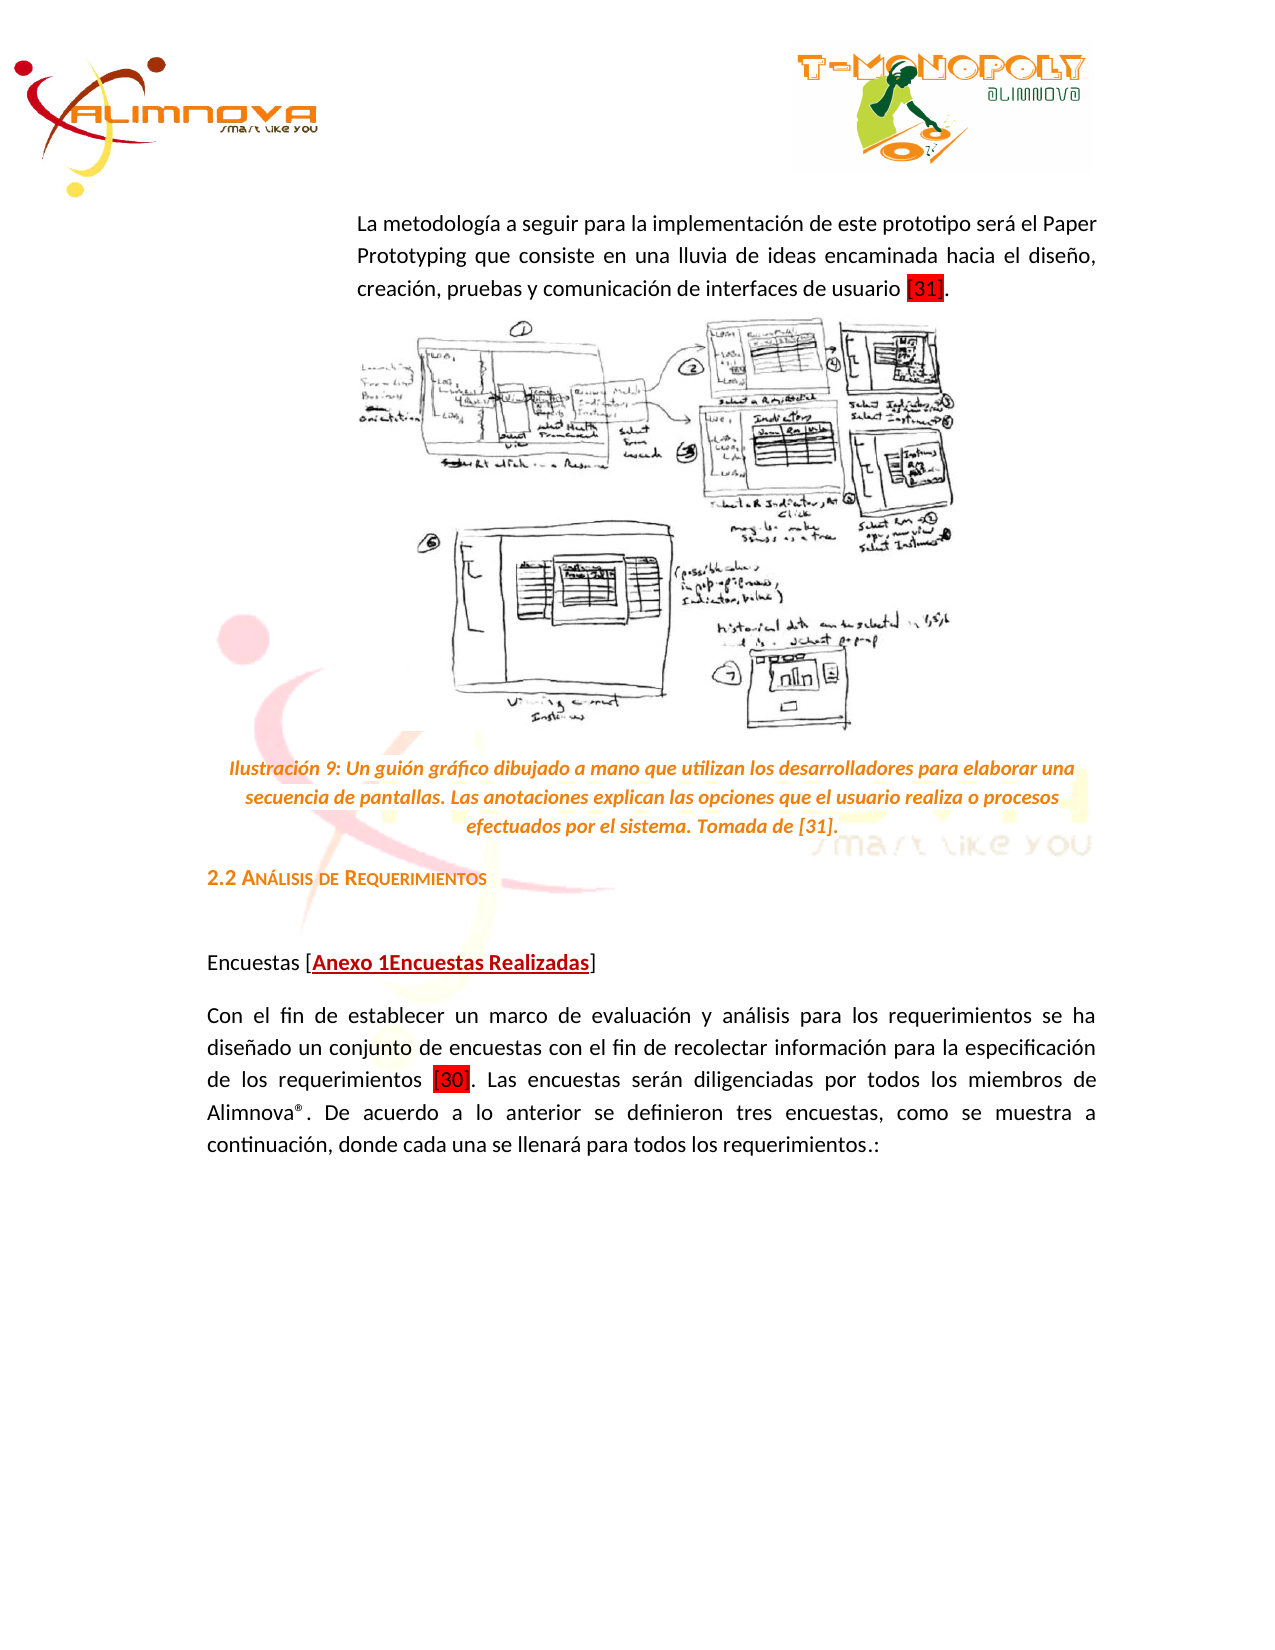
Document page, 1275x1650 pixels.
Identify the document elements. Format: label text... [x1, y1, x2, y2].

subtitle 2.2 Análisis de Requerimientos [207, 863, 1098, 891]
text Encuestas [Anexo 1Encuestas Realizadas] [207, 948, 1098, 976]
picture [792, 40, 1093, 173]
text Con el fin de establecer un marco de evaluación y análisis para los requerimientos se ha diseñado un conjunto de encuestas con el fin de recolectar información para la especificación de los requerimientos [30]. Las encuestas serán diligenciadas por todos los miembros de Alimnova®. De acuerdo a lo anterior se definieron tres encuestas, como se muestra a continuación, donde cada una se llenará para todos los requerimientos.: [207, 1001, 1098, 1158]
list La metodología a seguir para la implementación de este prototipo será el Paper Prototyping que consiste en una lluvia de ideas encaminada hacia el diseño, creación, pruebas y comunicación de interfaces de usuario [31]. [357, 209, 1098, 302]
picture [10, 55, 319, 199]
picture [356, 306, 957, 731]
text Ilustración 9: Un guión gráfico dibujado a mano que utilizan los desarrolladores para elaborar una secuencia de pantallas. Las anotaciones explican las opciones que el usuario realiza o procesos efectuados por el sistema. Tomada de [31]. [207, 755, 1098, 839]
